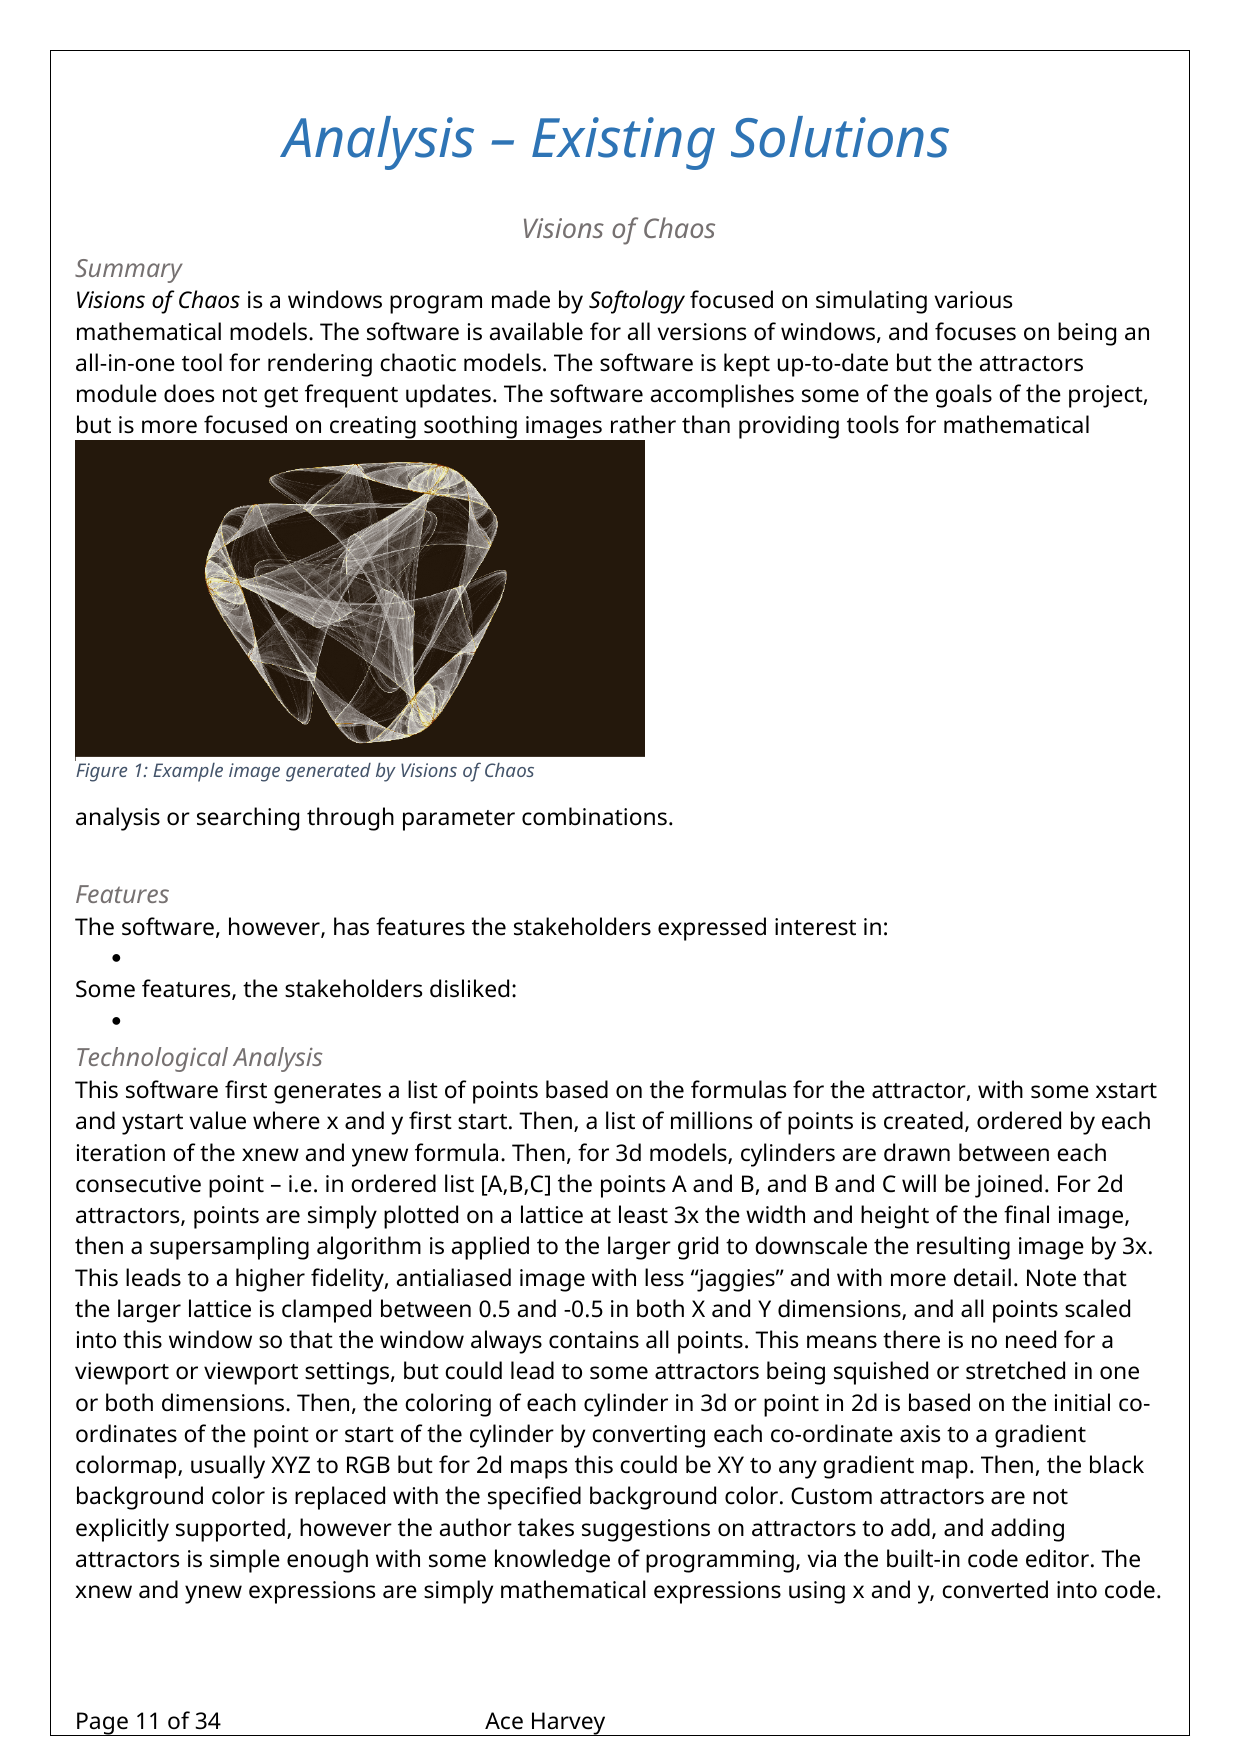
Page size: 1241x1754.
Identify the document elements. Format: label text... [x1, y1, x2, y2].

text This software first generates a list of points based on the formulas for the attractor, with some xstart and ystart value where x and y first start. Then, a list of millions of points is created, ordered by each iteration of the xnew and ynew formula. Then, for 3d models, cylinders are drawn between each consecutive point – i.e. in ordered list [A,B,C] the points A and B, and B and C will be joined. For 2d attractors, points are simply plotted on a lattice at least 3x the width and height of the final image, then a supersampling algorithm is applied to the larger grid to downscale the resulting image by 3x. This leads to a higher fidelity, antialiased image with less “jaggies” and with more detail. Note that the larger lattice is clamped between 0.5 and -0.5 in both X and Y dimensions, and all points scaled into this window so that the window always contains all points. This means there is no need for a viewport or viewport settings, but could lead to some attractors being squished or stretched in one or both dimensions. Then, the coloring of each cylinder in 3d or point in 2d is based on the initial co-ordinates of the point or start of the cylinder by converting each co-ordinate axis to a gradient colormap, usually XYZ to RGB but for 2d maps this could be XY to any gradient map. Then, the black background color is replaced with the specified background color. Custom attractors are not explicitly supported, however the author takes suggestions on attractors to add, and adding attractors is simple enough with some knowledge of programming, via the built-in code editor. The xnew and ynew expressions are simply mathematical expressions using x and y, converted into code. [75, 1074, 1165, 1605]
text Some features, the stakeholders disliked: [75, 973, 1165, 1004]
subtitle Features [75, 877, 1165, 911]
subtitle Technological Analysis [75, 1040, 1165, 1074]
text The software, however, has features the stakeholders expressed interest in: [75, 911, 1165, 942]
subtitle Summary [75, 250, 1165, 284]
picture [75, 440, 645, 756]
subtitle Analysis – Existing Solutions [75, 100, 1165, 174]
subtitle Visions of Chaos [75, 209, 1165, 246]
